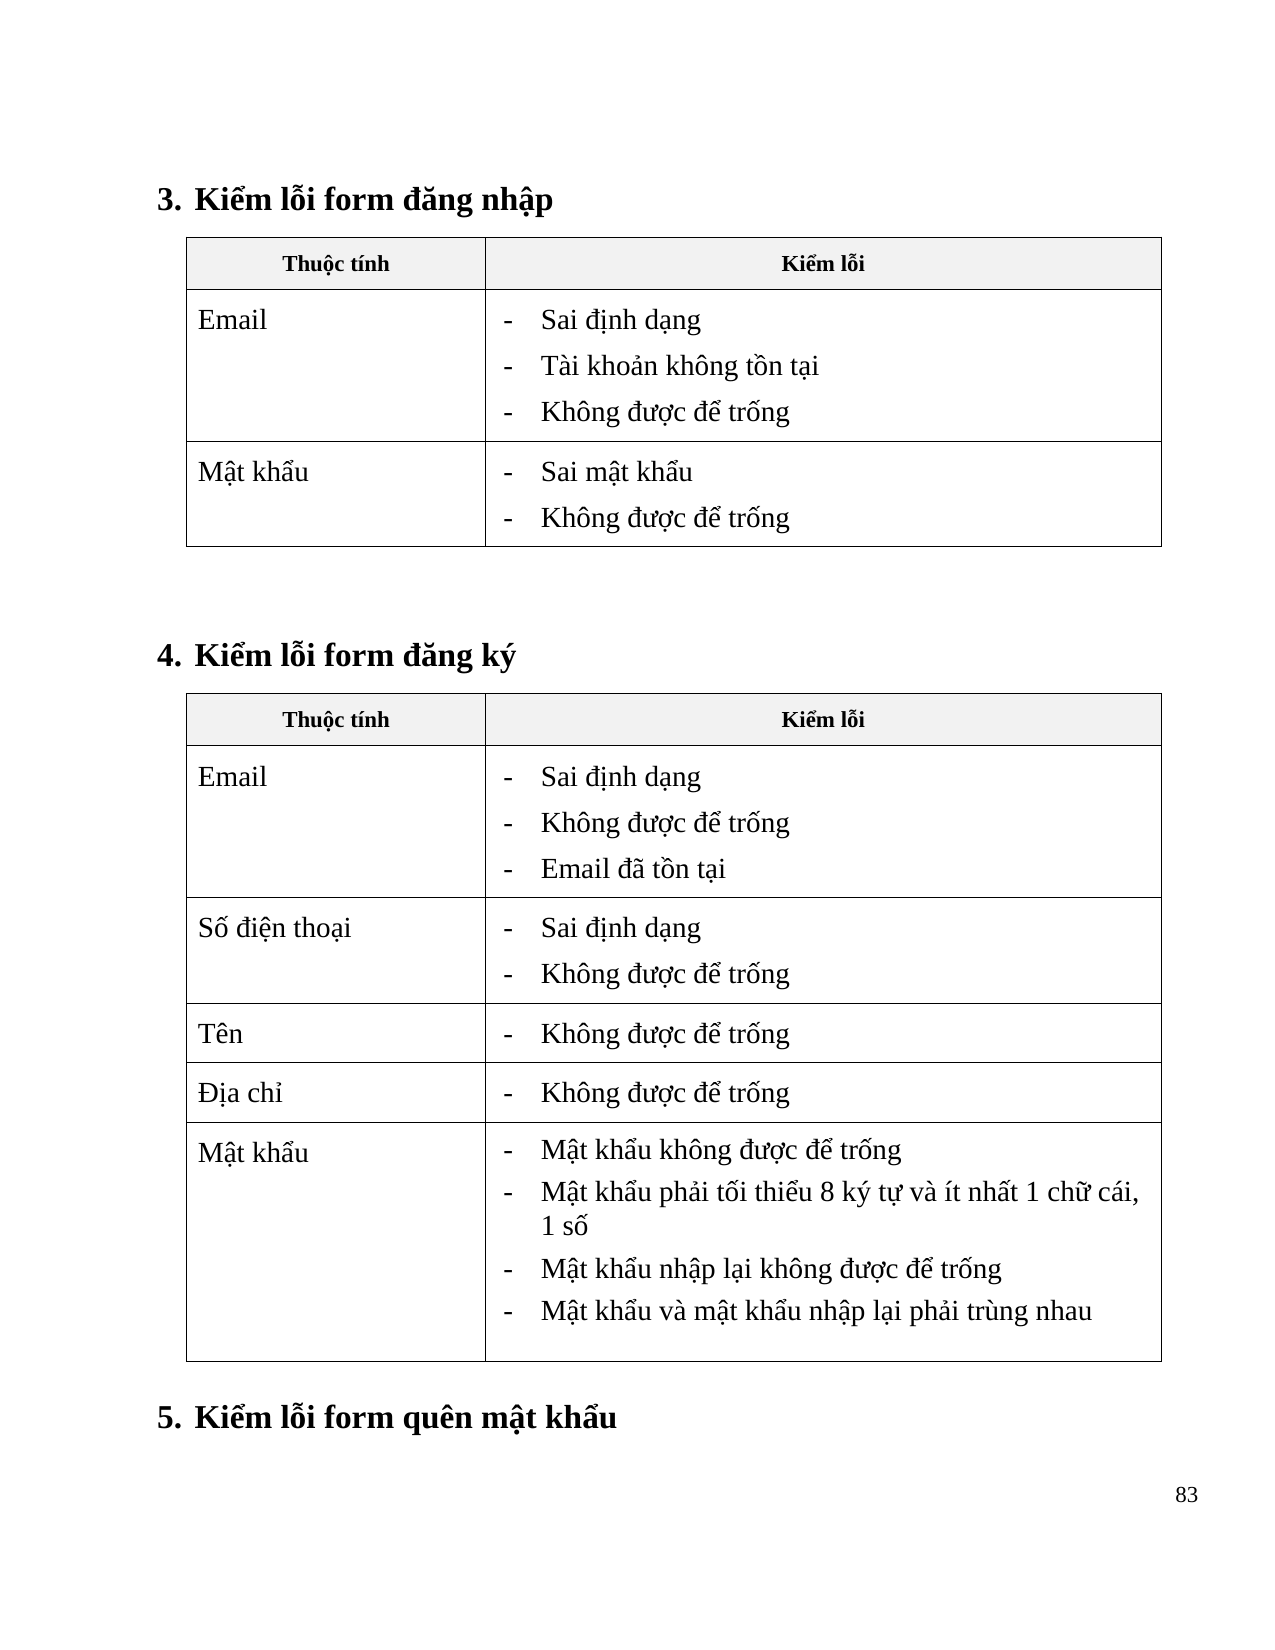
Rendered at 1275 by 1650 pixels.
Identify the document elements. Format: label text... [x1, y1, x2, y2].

table_cell Không được để trống [486, 1063, 1161, 1122]
table_cell Sai định dạng Tài khoản không tồn tại Không được để trống [486, 290, 1161, 441]
table_cell Mật khẩu [187, 442, 485, 546]
table_cell Tên [187, 1004, 485, 1062]
table_cell Mật khẩu [187, 1123, 485, 1361]
table_cell Địa chỉ [187, 1063, 485, 1122]
table_cell Sai mật khẩu Không được để trống [486, 442, 1161, 546]
table_cell Email [187, 290, 485, 441]
table_cell Số điện thoại [187, 898, 485, 1002]
table_cell Email [187, 746, 485, 897]
subtitle Kiểm lỗi form quên mật khẩu [157, 1397, 1198, 1435]
table_cell Mật khẩu không được để trống Mật khẩu phải tối thiểu 8 ký tự và ít nhất 1 chữ cái, 1 số Mật khẩu nhập lại không được để trống Mật khẩu và mật khẩu nhập lại phải trùng nhau [486, 1123, 1161, 1361]
table_cell Sai định dạng Không được để trống Email đã tồn tại [486, 746, 1161, 897]
subtitle Kiểm lỗi form đăng nhập [157, 179, 1198, 217]
table_header Kiểm lỗi [486, 694, 1161, 745]
subtitle Kiểm lỗi form đăng ký [157, 635, 1198, 674]
table_cell Không được để trống [486, 1004, 1161, 1062]
table_header Thuộc tính [187, 238, 485, 289]
table_header Kiểm lỗi [486, 238, 1161, 289]
table_header Thuộc tính [187, 694, 485, 745]
table_cell Sai định dạng Không được để trống [486, 898, 1161, 1002]
